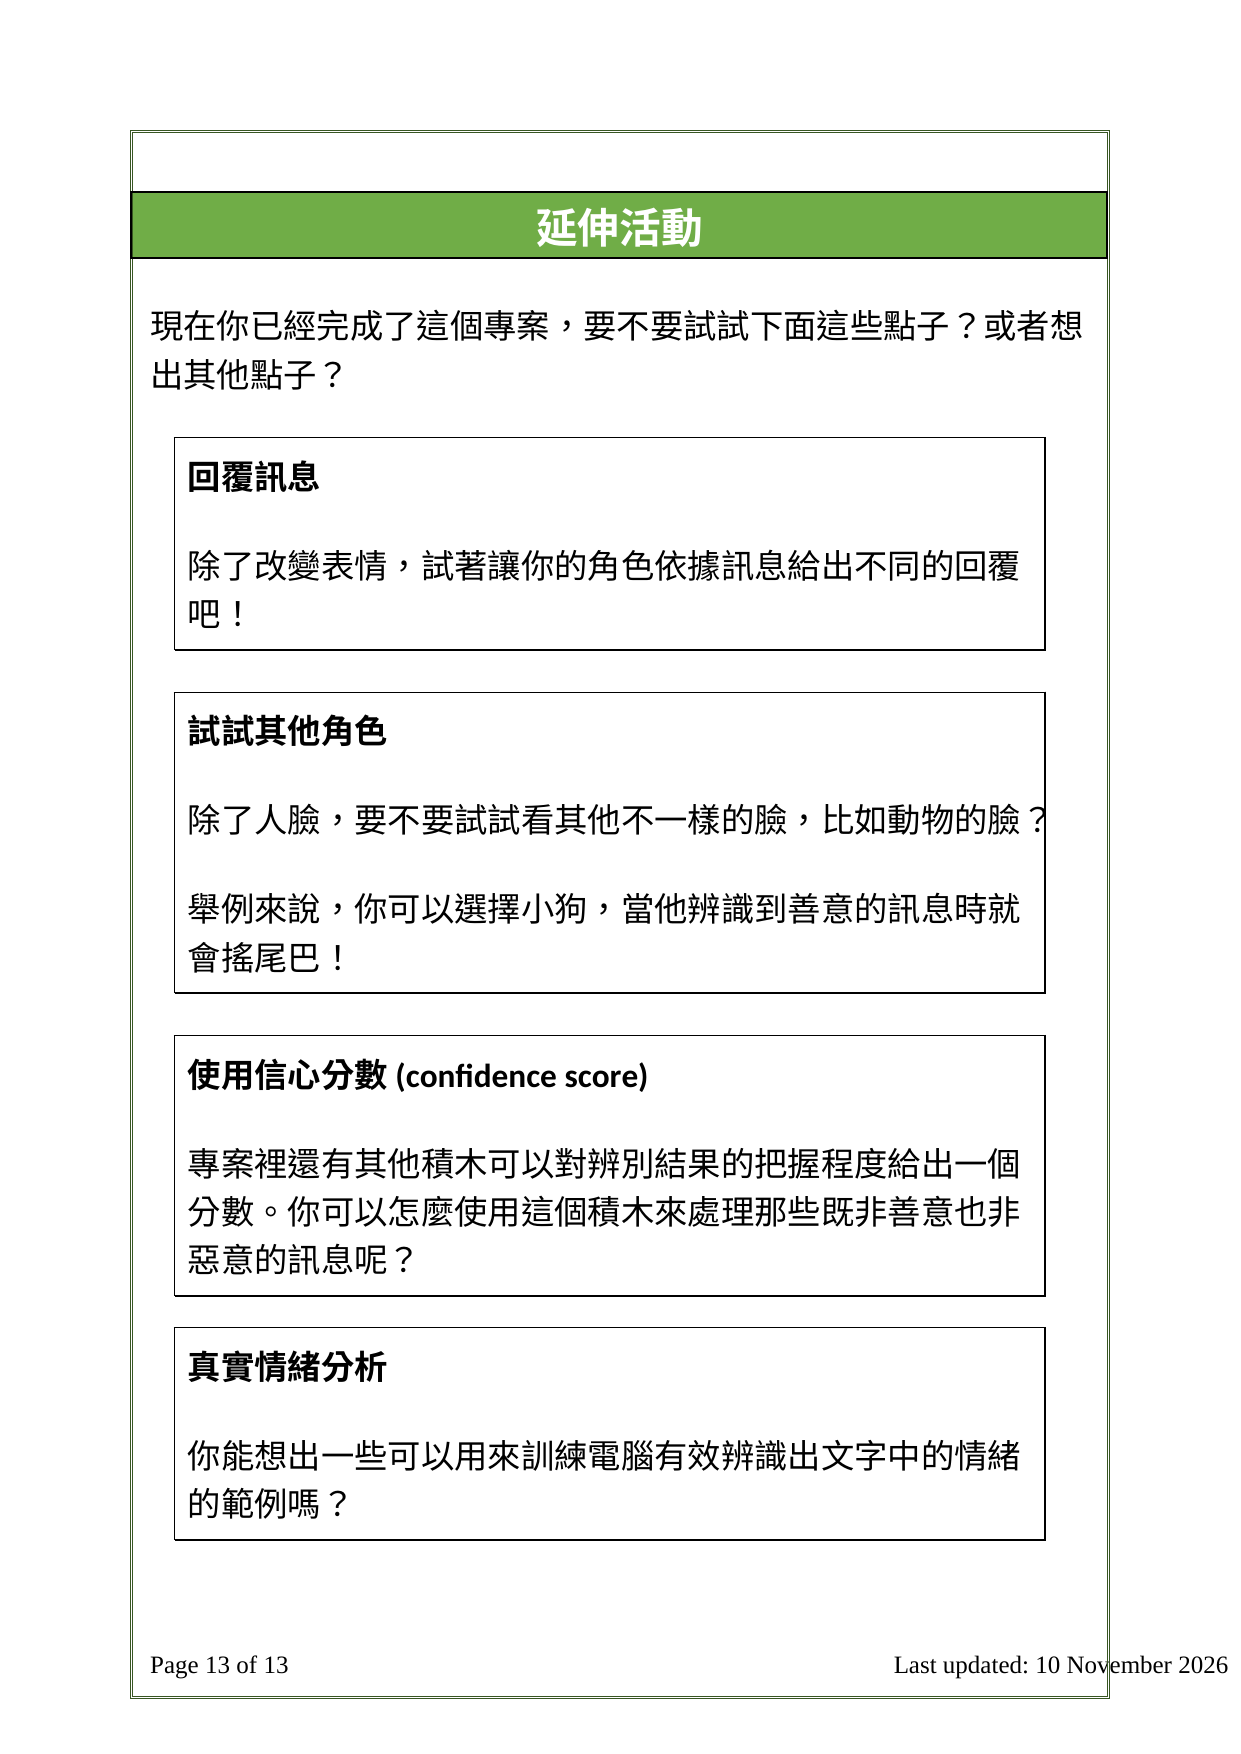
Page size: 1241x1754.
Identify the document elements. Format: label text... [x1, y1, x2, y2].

text 現在你已經完成了這個專案，要不要試試下面這些點子？或者想出其他點子？ [150, 300, 1090, 397]
text 真實情緒分析 [175, 1328, 1044, 1389]
text 回覆訊息 [175, 438, 1044, 499]
text 專案裡還有其他積木可以對辨別結果的把握程度給出一個分數。你可以怎麼使用這個積木來處理那些既非善意也非惡意的訊息呢？ [175, 1124, 1044, 1295]
text 延伸活動 [133, 193, 1106, 257]
text 除了改變表情，試著讓你的角色依據訊息給出不同的回覆吧！ [175, 526, 1044, 649]
text 試試其他角色 [175, 693, 1044, 753]
text 除了人臉，要不要試試看其他不一樣的臉，比如動物的臉？ [175, 781, 1044, 842]
text 你能想出一些可以訓練電腦有效辨識出文字中的情緒嗎？ [175, 1416, 1044, 1539]
text 使用信心分數 (confidence score) [175, 1036, 1044, 1097]
text 舉例來說，你可以選擇小狗，當他辨識到善意的訊息時就會搖尾巴！ [175, 869, 1044, 992]
